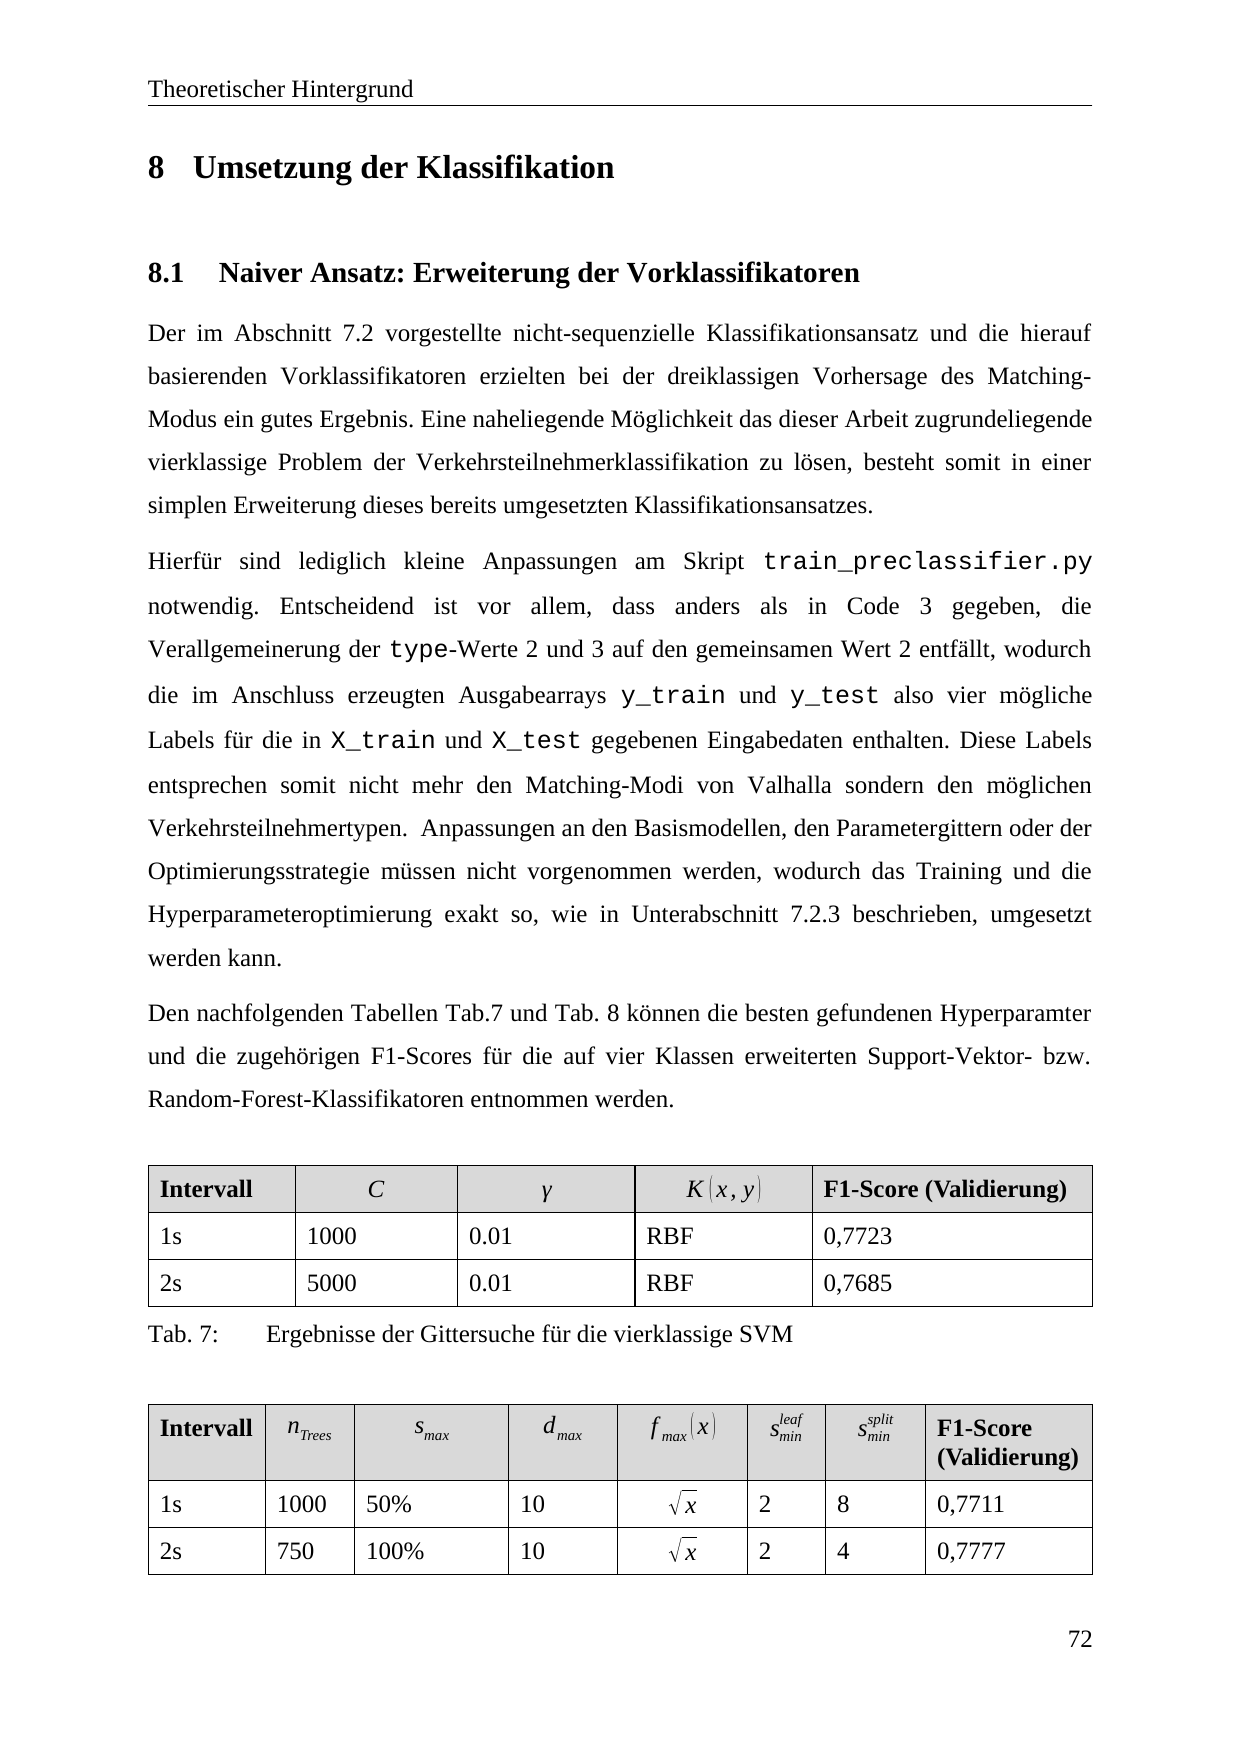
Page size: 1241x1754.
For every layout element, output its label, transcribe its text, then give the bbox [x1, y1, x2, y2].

table_cell 0,7723 [813, 1213, 1092, 1259]
table_cell 0.01 [458, 1213, 634, 1259]
table_cell 10 [509, 1481, 617, 1527]
table_cell RBF [636, 1213, 812, 1259]
table_cell 8 [826, 1481, 925, 1527]
table_header [748, 1405, 825, 1480]
table_cell 5000 [296, 1260, 457, 1306]
table_cell 0,7711 [926, 1481, 1092, 1527]
table_header [618, 1405, 747, 1480]
table_cell 100% [355, 1528, 508, 1573]
table_header [458, 1166, 634, 1212]
table_cell 2 [748, 1528, 825, 1573]
subtitle Naiver Ansatz: Erweiterung der Vorklassifikatoren [148, 255, 1092, 289]
table_cell RBF [636, 1260, 812, 1306]
table_cell 10 [509, 1528, 617, 1573]
text Den nachfolgenden Tabellen Tab.7 und Tab. 8 können die besten gefundenen Hyperparamter und die zugehörigen F1-Scores für die auf vier Klassen erweiterten Support-Vektor- bzw. Random-Forest-Klassifikatoren entnommen werden. [148, 998, 1092, 1113]
table_cell [618, 1528, 747, 1573]
table_cell 750 [266, 1528, 354, 1573]
text Tab. 7: Ergebnisse der Gittersuche für die vierklassige SVM [148, 1319, 1092, 1348]
table_cell [618, 1481, 747, 1527]
text Der im Abschnitt 7.2 vorgestellte nicht-sequenzielle Klassifikationsansatz und die hierauf basierenden Vorklassifikatoren erzielten bei der dreiklassigen Vorhersage des Matching-Modus ein gutes Ergebnis. Eine naheliegende Möglichkeit das dieser Arbeit zugrundeliegende vierklassige Problem der Verkehrsteilnehmerklassifikation zu lösen, besteht somit in einer simplen Erweiterung dieses bereits umgesetzten Klassifikationsansatzes. [148, 318, 1092, 519]
table_header F1-Score (Validierung) [813, 1166, 1092, 1212]
table_header [509, 1405, 617, 1480]
table_header [826, 1405, 925, 1480]
table_header [636, 1166, 812, 1212]
subtitle Umsetzung der Klassifikation [148, 148, 1092, 186]
table_cell 2s [149, 1260, 295, 1306]
table_cell 0,7685 [813, 1260, 1092, 1306]
table_cell 1s [149, 1481, 265, 1527]
table_header [296, 1166, 457, 1212]
table_cell 1000 [266, 1481, 354, 1527]
table_header Intervall [149, 1166, 295, 1212]
table_cell 2s [149, 1528, 265, 1573]
table_cell 1s [149, 1213, 295, 1259]
table_header F1-Score (Validierung) [926, 1405, 1092, 1480]
table_cell 50% [355, 1481, 508, 1527]
table_header [266, 1405, 354, 1480]
table_cell 1000 [296, 1213, 457, 1259]
text Hierfür sind lediglich kleine Anpassungen am Skript train_preclassifier.py notwendig. Entscheidend ist vor allem, dass anders als in Code 3 gegeben, die Verallgemeinerung der type-Werte 2 und 3 auf den gemeinsamen Wert 2 entfällt, wodurch die im Anschluss erzeugten Ausgabearrays y_train und y_test also vier mögliche Labels für die in X_train und X_test gegebenen Eingabedaten enthalten. Diese Labels entsprechen somit nicht mehr den Matching-Modi von Valhalla sondern den möglichen Verkehrsteilnehmertypen. Anpassungen an den Basismodellen, den Parametergittern oder der Optimierungsstrategie müssen nicht vorgenommen werden, wodurch das Training und die Hyperparameteroptimierung exakt so, wie in Unterabschnitt 7.2.3 beschrieben, umgesetzt werden kann. [148, 546, 1092, 971]
table_header Intervall [149, 1405, 265, 1480]
table_cell 0,7777 [926, 1528, 1092, 1573]
table_cell 0.01 [458, 1260, 634, 1306]
table_cell 4 [826, 1528, 925, 1573]
table_cell 2 [748, 1481, 825, 1527]
table_header [355, 1405, 508, 1480]
